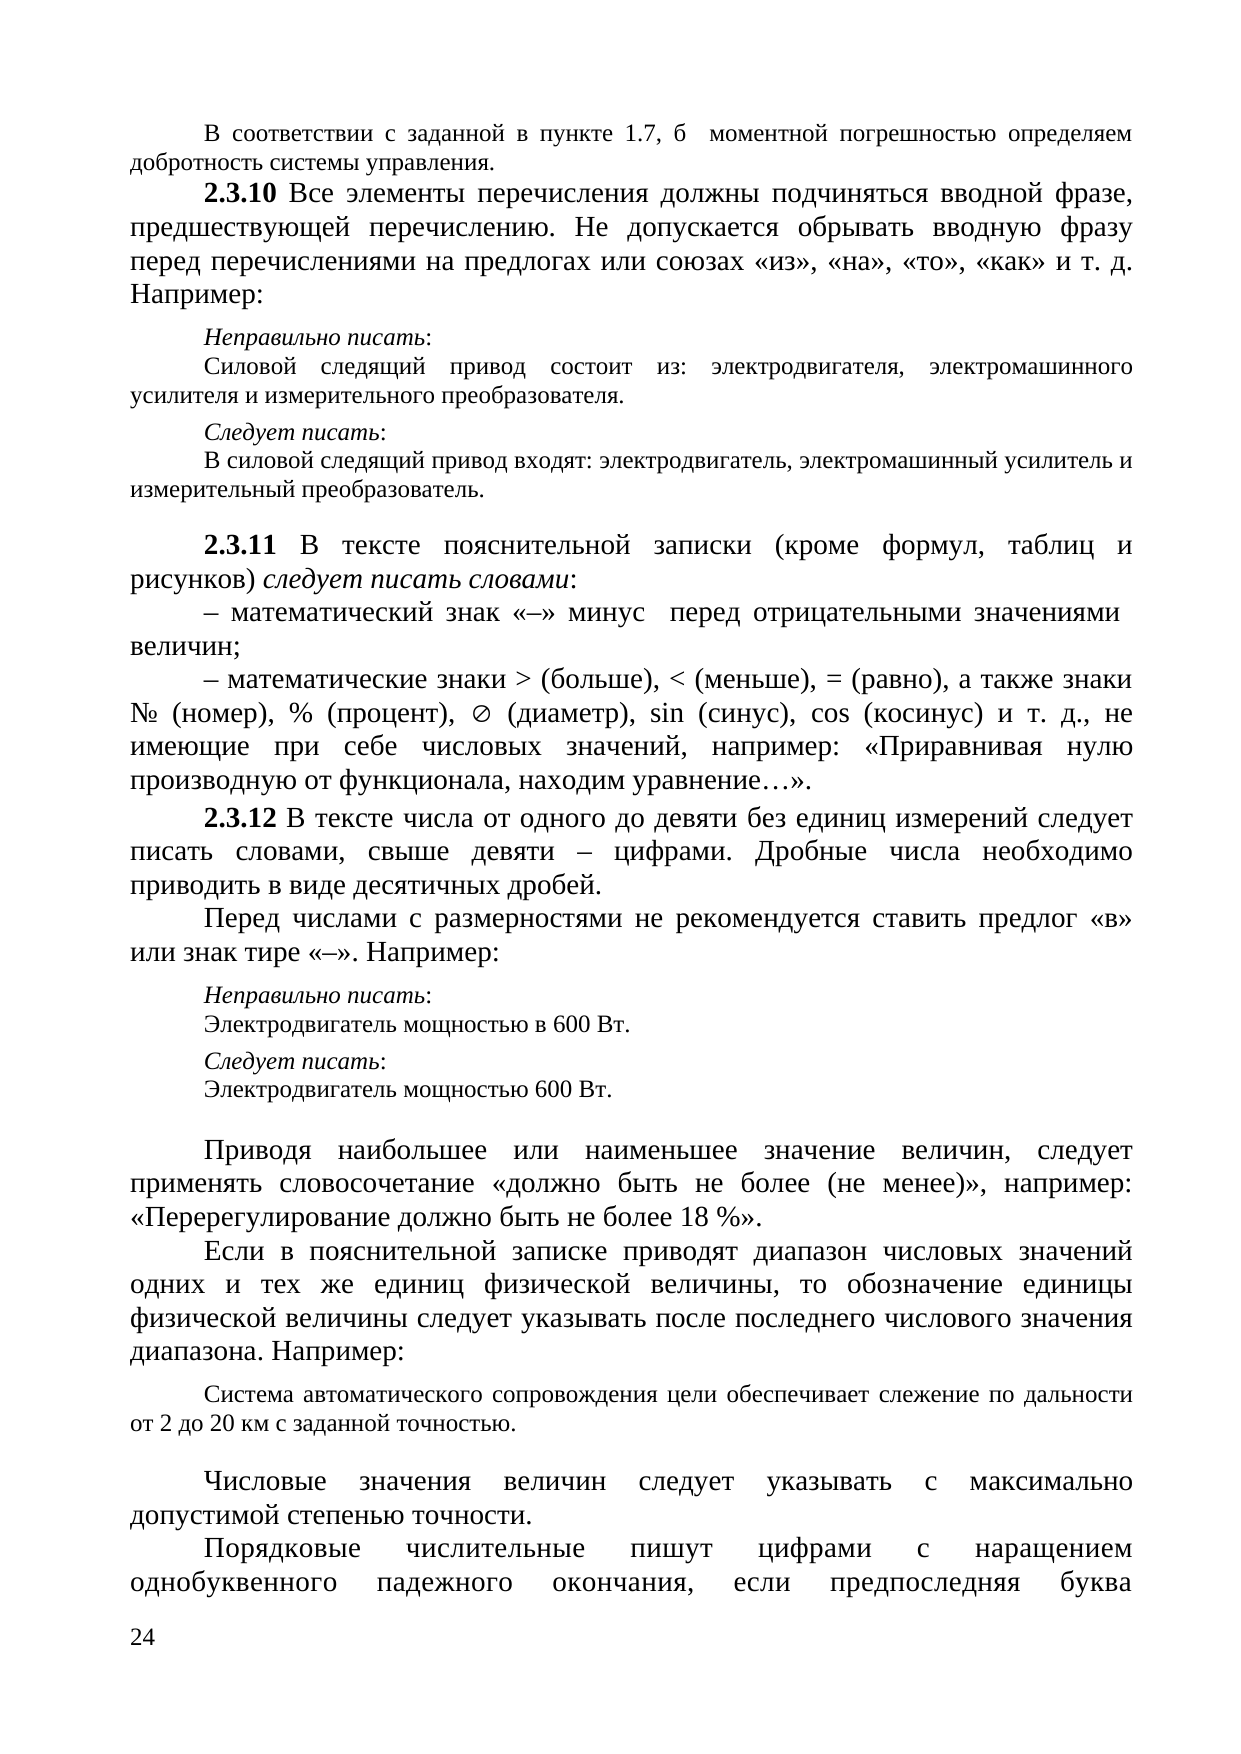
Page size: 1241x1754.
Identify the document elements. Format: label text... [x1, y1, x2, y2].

text – математический знак «–» минус перед отрицательными значениями величин; [130, 594, 1134, 661]
text Если в пояснительной записке приводят диапазон числовых значений одних и тех же единиц физической величины, то обозначение единицы физической величины следует указывать после последнего числового значения диапазона. Например: [130, 1233, 1134, 1367]
text 2.3.10 Все элементы перечисления должны подчиняться вводной фразе, предшествующей перечислению. Не допускается обрывать вводную фразу перед перечислениями на предлогах или союзах «из», «на», «то», «как» и т. д. Например: [130, 176, 1134, 310]
text Система автоматического сопровождения цели обеспечивает слежение по дальности от 2 до с заданной точностью. [130, 1379, 1134, 1437]
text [130, 1530, 1134, 1597]
text Числовые значения величин следует указывать с максимально допустимой степенью точности. [130, 1463, 1134, 1530]
text Следует писать: [130, 417, 1134, 446]
text В силовой следящий привод входят: электродвигатель, электромашинный усилитель и измерительный преобразователь. [130, 446, 1134, 503]
text Неправильно писать: [130, 980, 1134, 1009]
text Силовой следящий привод состоит из: электродвигателя, электромашинного усилителя и измерительного преобразователя. [130, 351, 1134, 408]
text Следует писать: [130, 1046, 1134, 1074]
text Приводя наибольшее или наименьшее значение величин, следует применять словосочетание «должно быть не более (не менее)», например: «Перерегулирование должно быть не более 18 %». [130, 1132, 1134, 1233]
text В соответствии с заданной в пункте 1.7, б моментной погрешностью определяем добротность системы управления. [130, 118, 1134, 176]
text Электродвигатель мощностью 600 Вт. [130, 1074, 1134, 1103]
text Электродвигатель мощностью в 600 Вт. [130, 1009, 1134, 1037]
text Неправильно писать: [130, 322, 1134, 351]
text 2.3.12 В тексте числа от одного до девяти без единиц измерений следует писать словами, свыше девяти – цифрами. Дробные числа необходимо приводить в виде десятичных дробей. [130, 800, 1134, 900]
text Перед числами с размерностями не рекомендуется ставить предлог «в» или знак тире «–». Например: [130, 900, 1134, 967]
text 2.3.11 В тексте пояснительной записки (кроме формул, таблиц и рисунков) следует писать словами: [130, 527, 1134, 594]
text – математические знаки > (больше), < (меньше), = (равно), а также знаки № (номер), % (процент), (диаметр), sin (синус), cos (косинус) и т. д., не имеющие при себе числовых значений, например: «Приравнивая нулю производную от функционала, находим уравнение…». [130, 661, 1134, 796]
